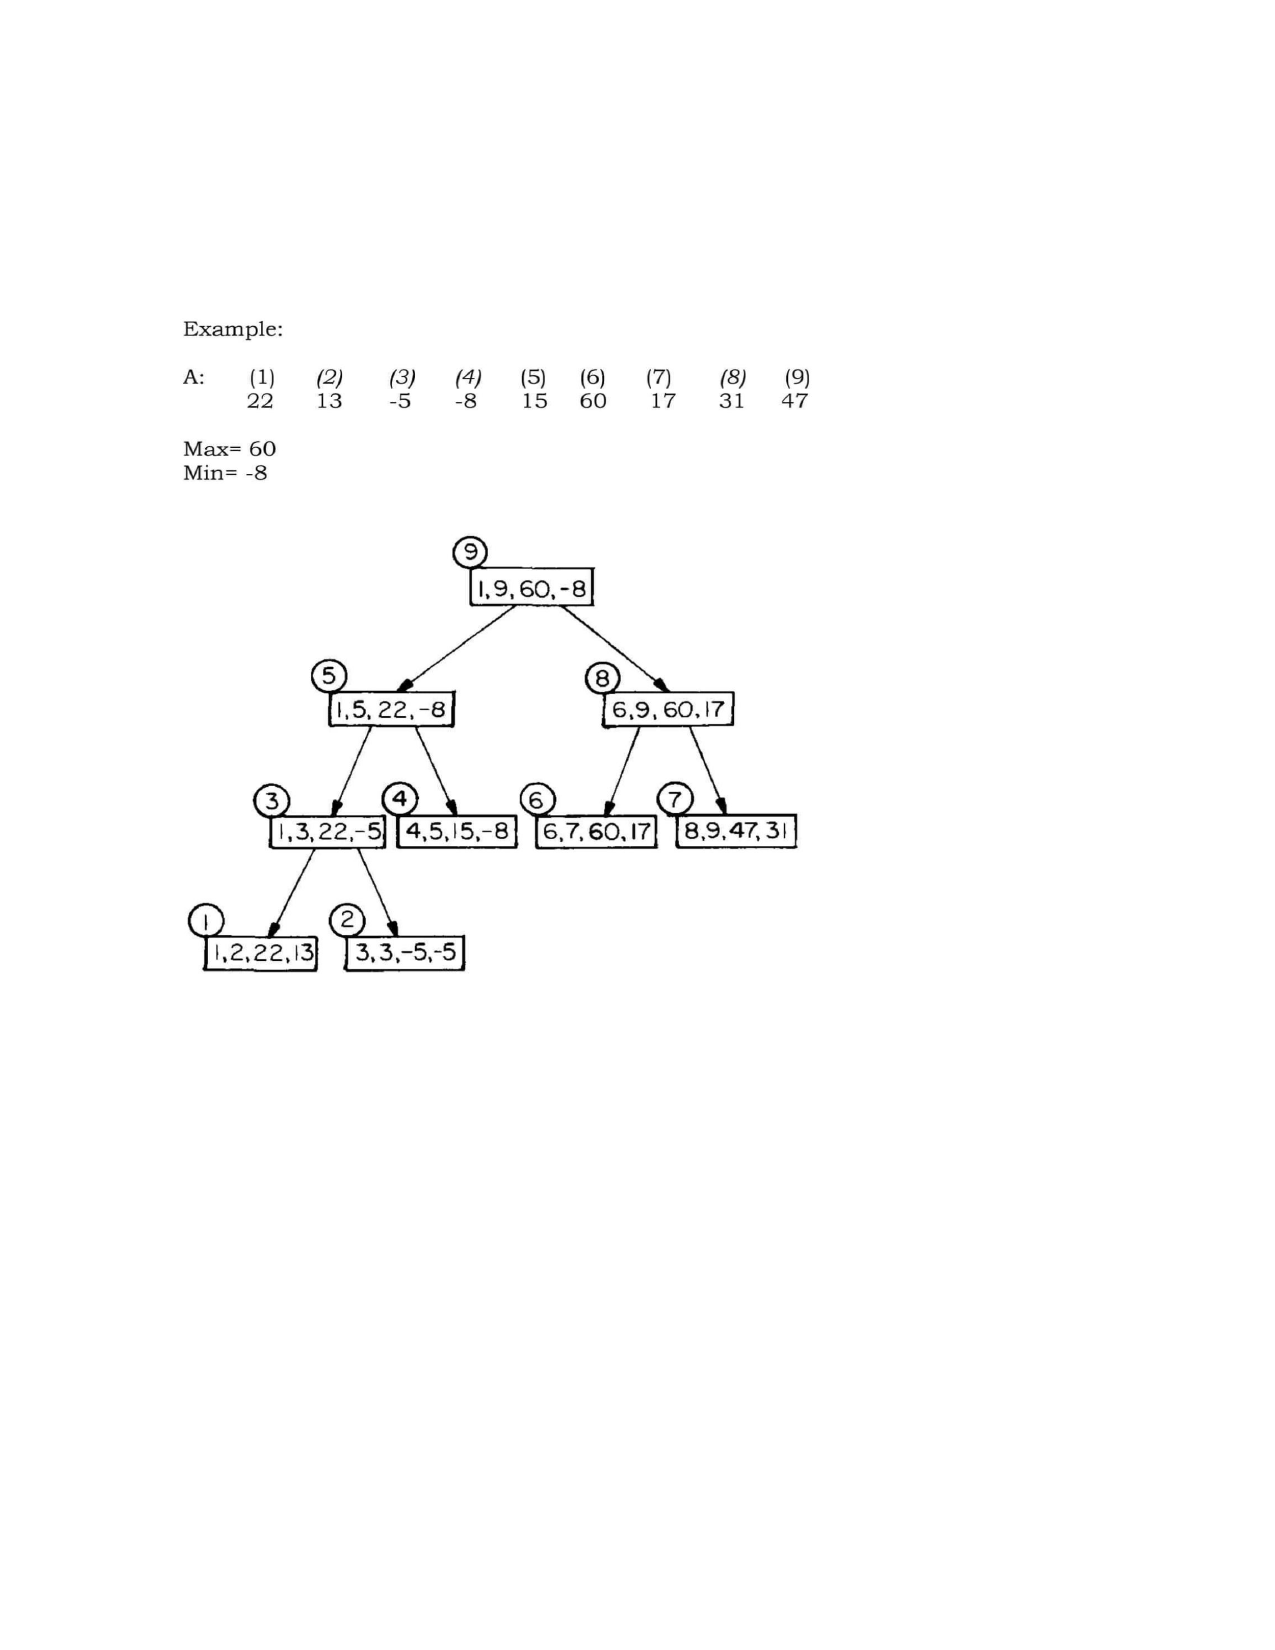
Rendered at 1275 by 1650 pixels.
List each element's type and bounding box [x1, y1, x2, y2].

picture [51, 202, 1174, 1499]
